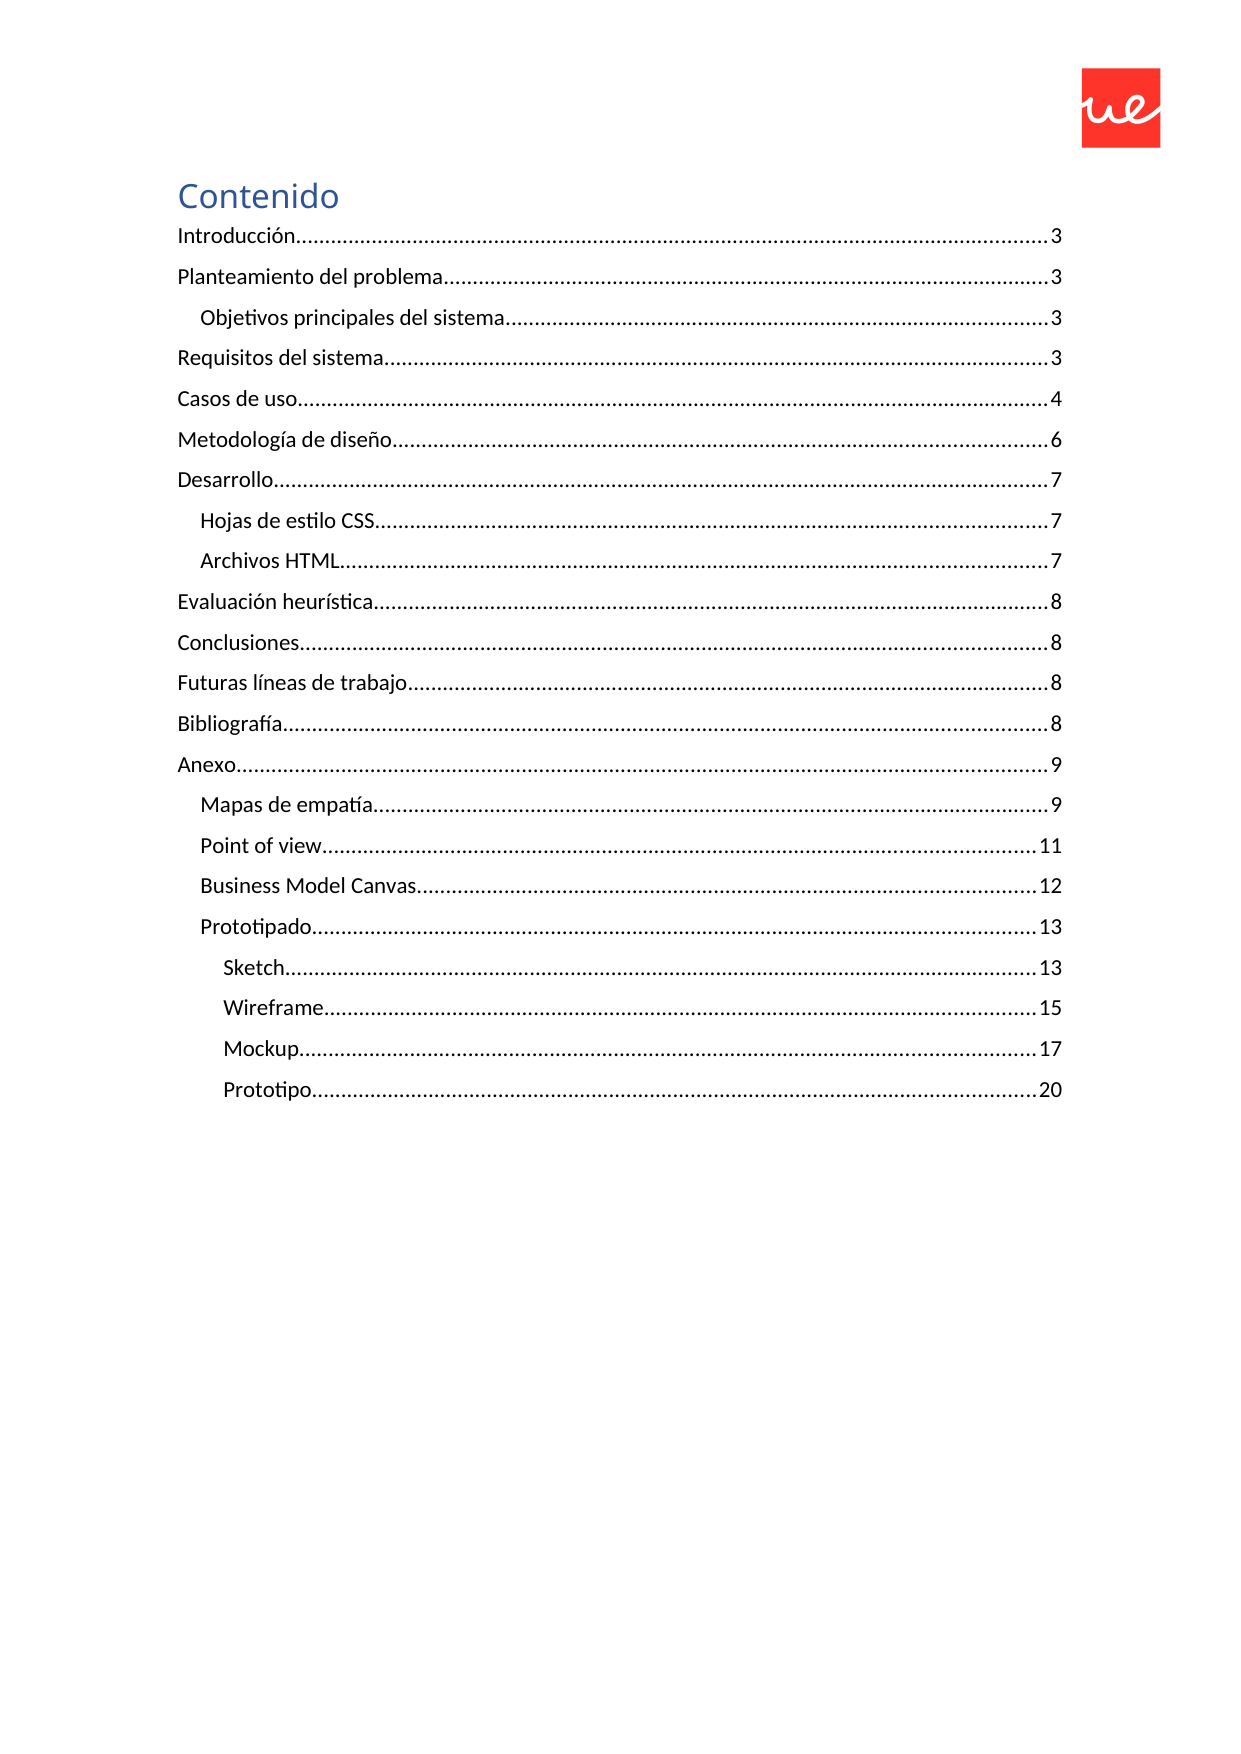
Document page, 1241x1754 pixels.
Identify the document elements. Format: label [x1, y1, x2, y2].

picture [1081, 68, 1161, 148]
